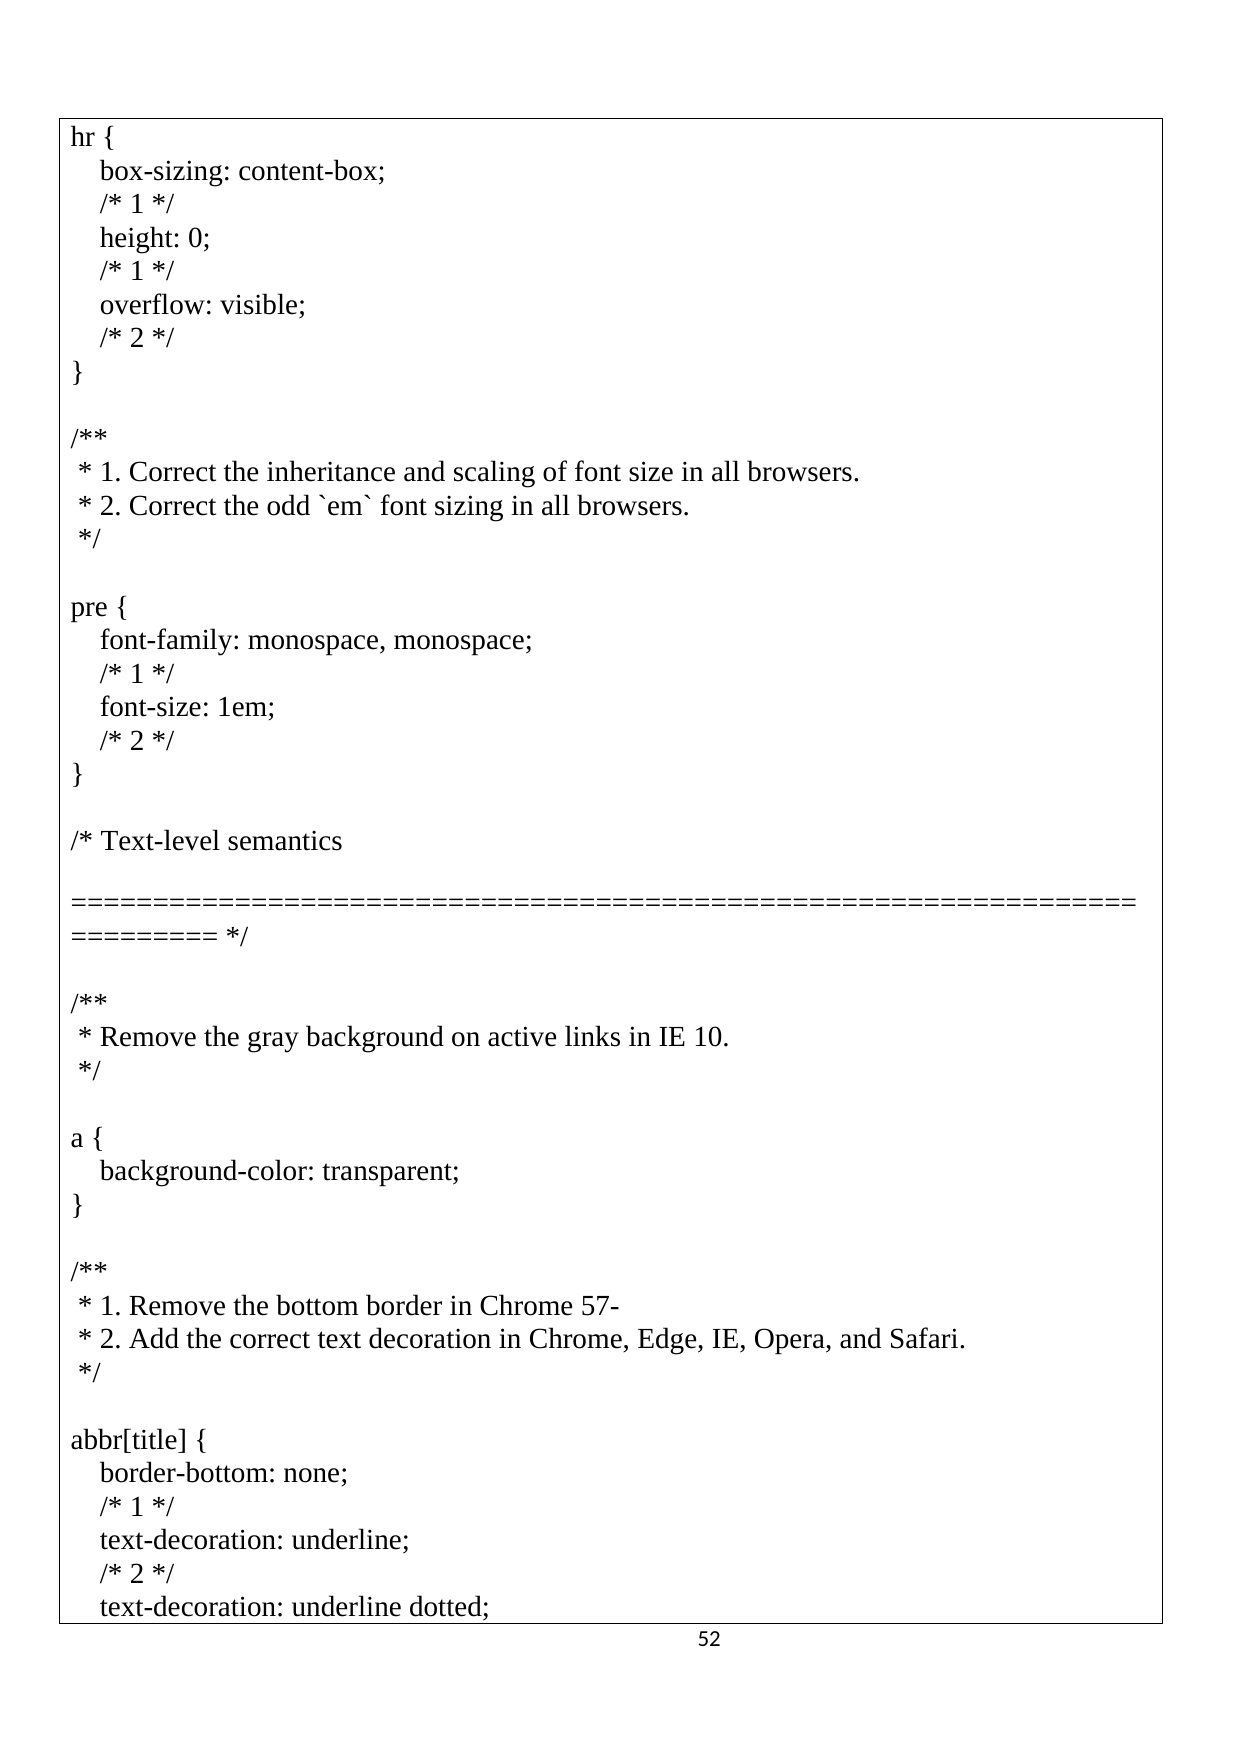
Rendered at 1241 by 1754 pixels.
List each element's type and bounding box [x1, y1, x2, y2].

table_header [60, 119, 1162, 1623]
